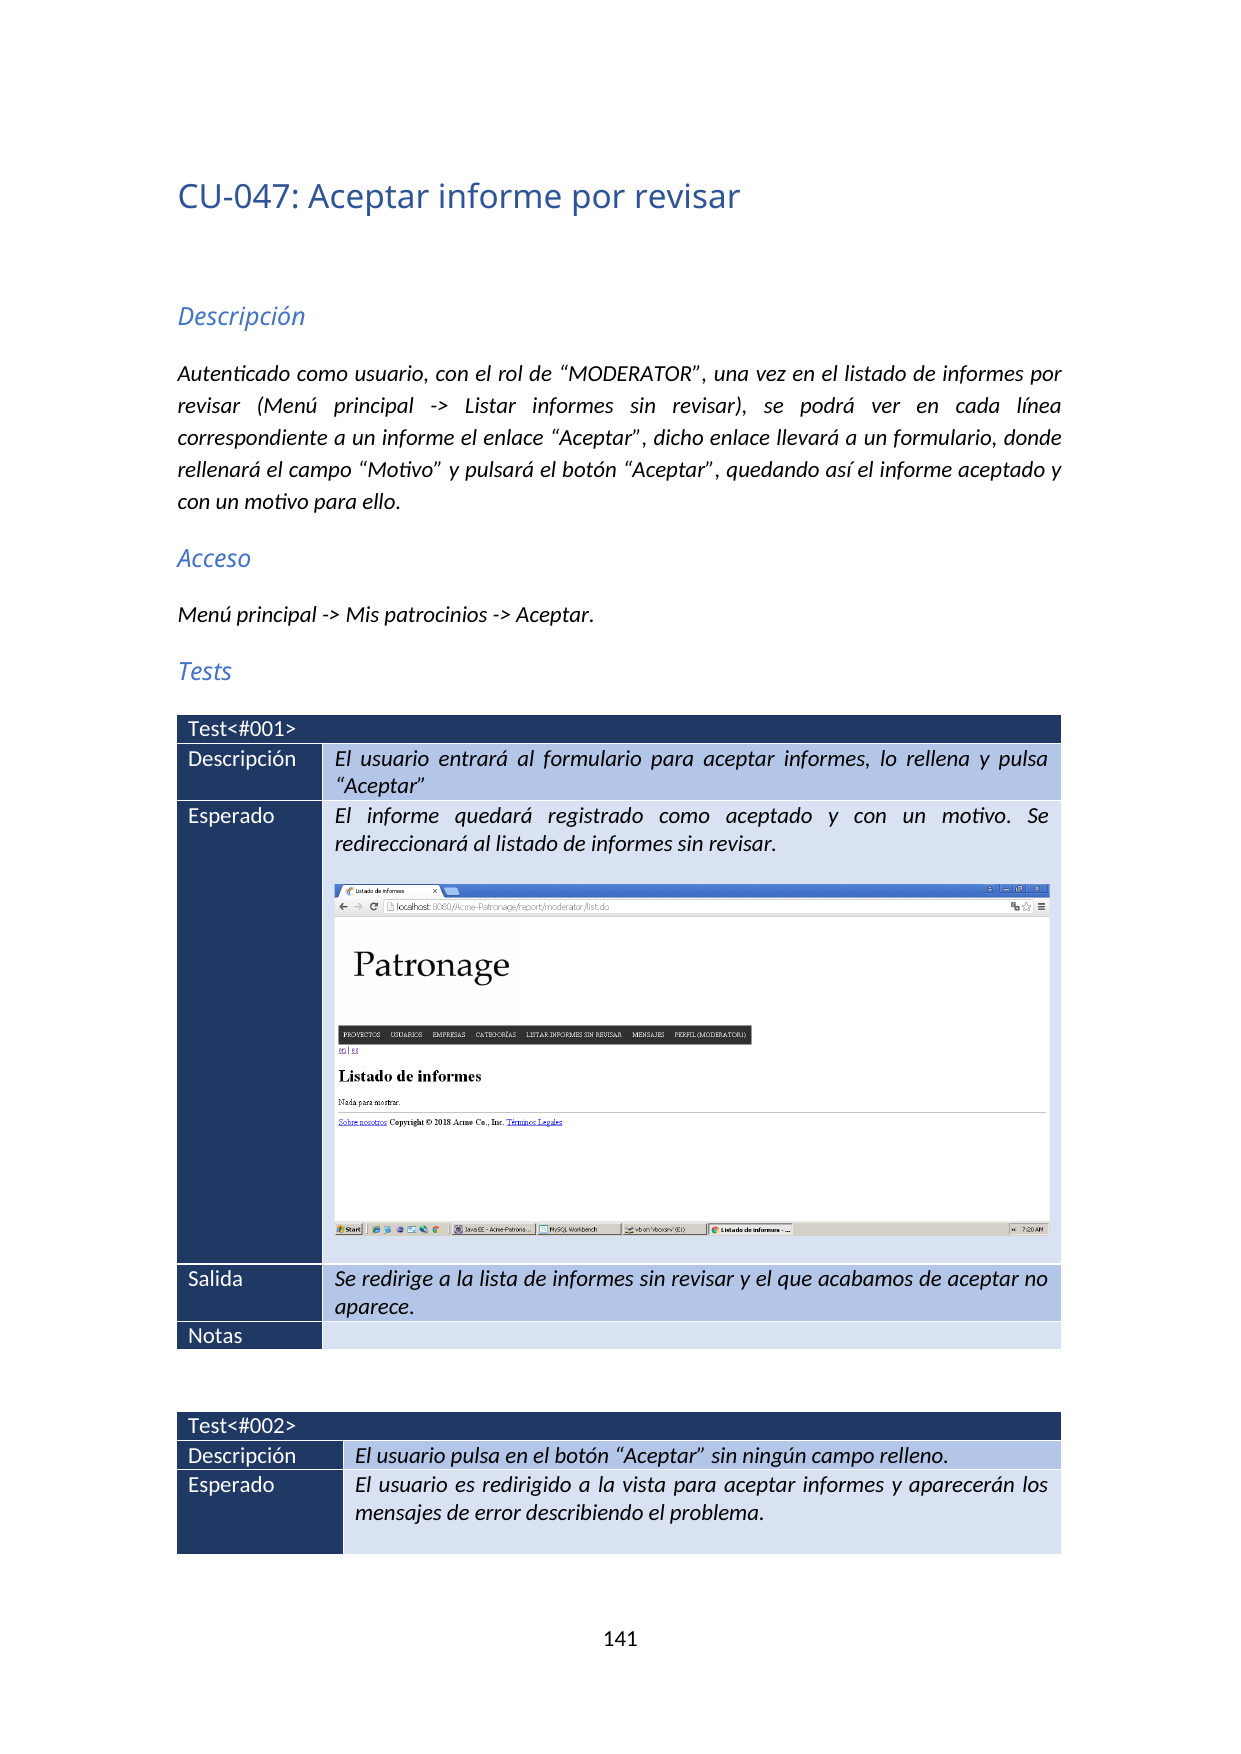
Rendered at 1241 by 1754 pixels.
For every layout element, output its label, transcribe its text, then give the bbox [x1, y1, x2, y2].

table_header Test<#001> [177, 715, 1061, 743]
text Autenticado como usuario, con el rol de “MODERATOR”, una vez en el listado de informes por revisar (Menú principal -> Listar informes sin revisar), se podrá ver en cada línea correspondiente a un informe el enlace “Aceptar”, dicho enlace llevará a un formulario, donde rellenará el campo “Motivo” y pulsará el botón “Aceptar”, quedando así el informe aceptado y con un motivo para ello. [177, 359, 1063, 516]
table_cell Esperado [177, 1470, 343, 1554]
table_cell Esperado [177, 801, 322, 1263]
picture [334, 884, 1050, 1236]
text Tests [177, 653, 1063, 688]
text Descripción [177, 299, 1063, 333]
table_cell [344, 1470, 1061, 1554]
table_cell Notas [177, 1322, 322, 1349]
text Acceso [177, 541, 1063, 574]
table_cell El informe quedará registrado como aceptado y con un motivo. Se redireccionará al listado de informes sin revisar. [323, 801, 1061, 1263]
table_cell Descripción [177, 1441, 343, 1469]
table_cell Se redirige a la lista de informes sin revisar y el que acabamos de aceptar no aparece. [323, 1265, 1061, 1321]
text Menú principal -> Mis patrocinios -> Aceptar. [177, 601, 1063, 628]
subtitle CU-047: Aceptar informe por revisar [177, 173, 1063, 218]
table_cell El usuario entrará al formulario para aceptar informes, lo rellena y pulsa “Aceptar” [323, 744, 1061, 800]
table_cell Salida [177, 1265, 322, 1321]
table_header Test<#002> [177, 1412, 1061, 1440]
table_cell Descripción [177, 744, 322, 800]
table_cell El usuario pulsa en el botón “Aceptar” sin ningún campo relleno. [344, 1441, 1061, 1469]
table_cell [323, 1322, 1061, 1349]
